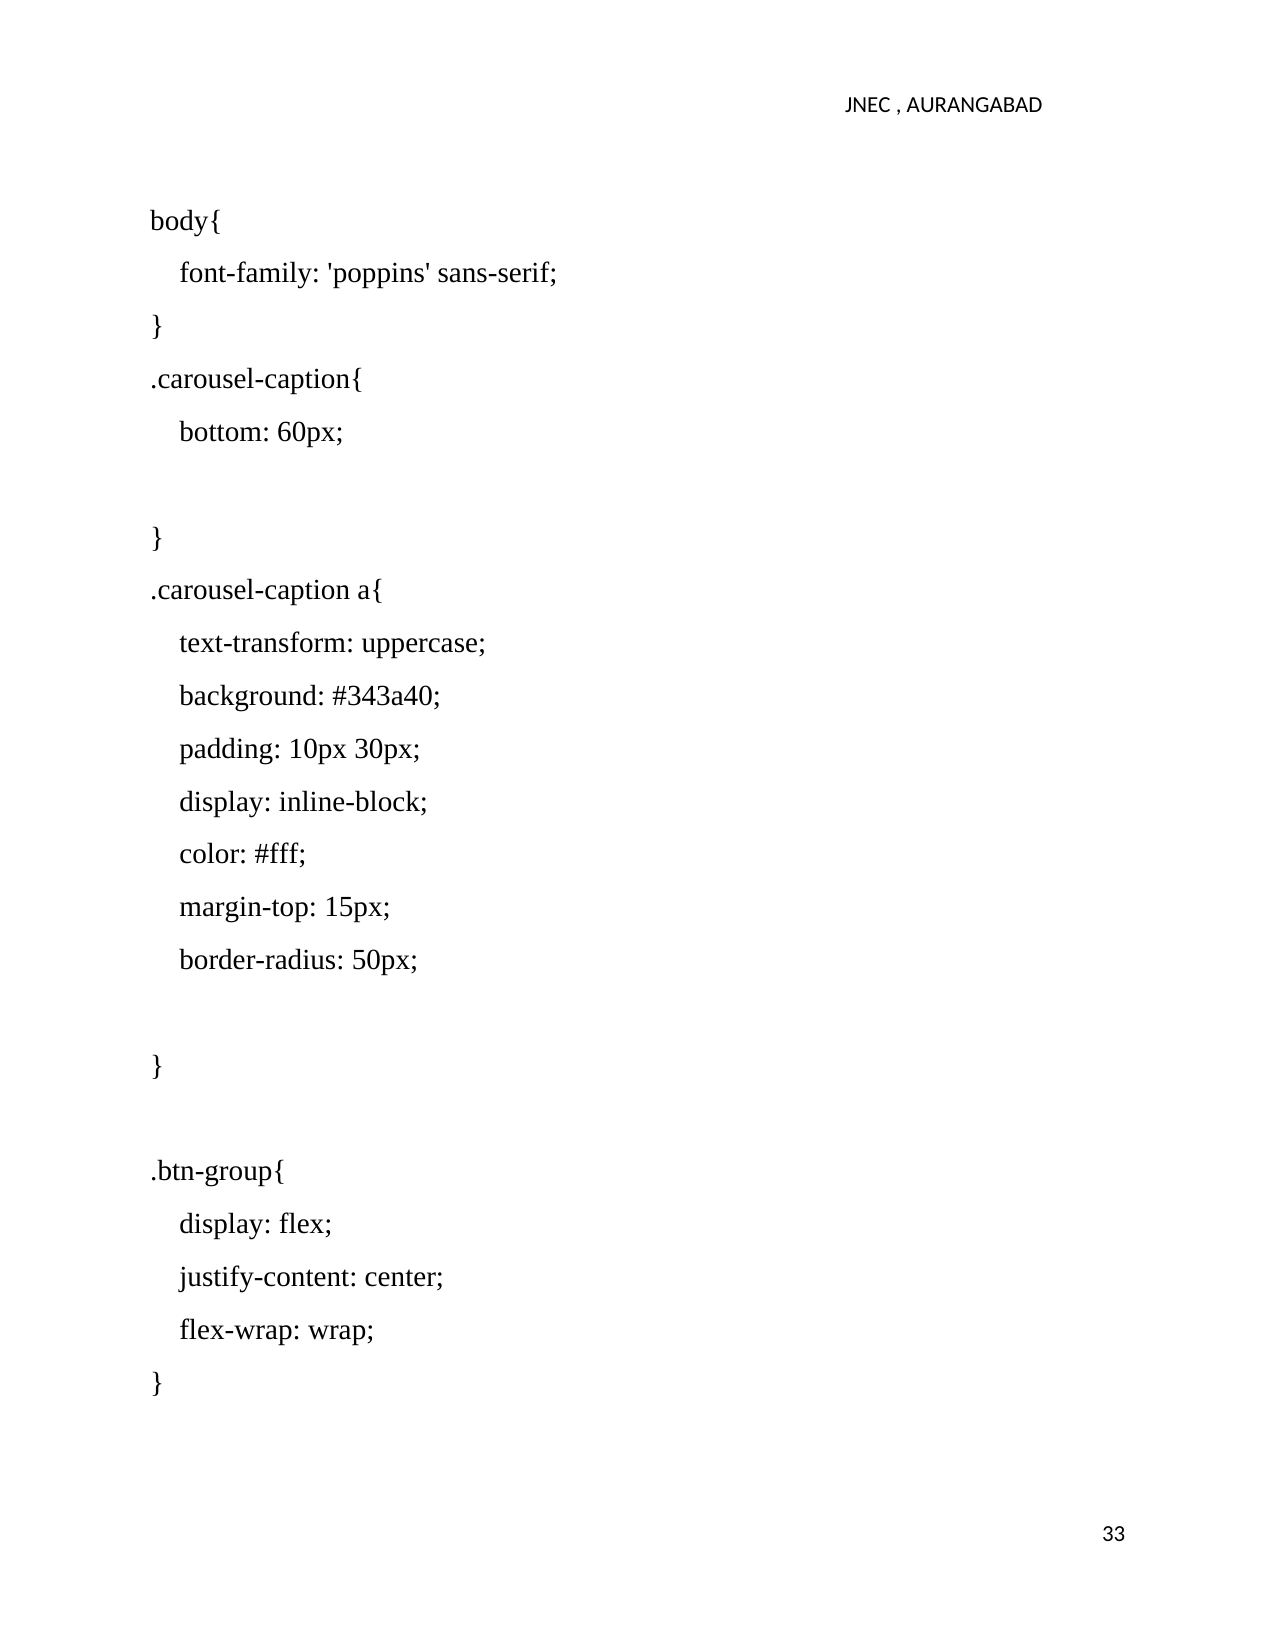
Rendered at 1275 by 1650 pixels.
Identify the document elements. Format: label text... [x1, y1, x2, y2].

text display: flex; [150, 1206, 1125, 1240]
text color: #fff; [150, 837, 1125, 870]
text justify-content: center; [150, 1259, 1125, 1293]
text padding: 10px 30px; [150, 731, 1125, 764]
text flex-wrap: wrap; [150, 1312, 1125, 1345]
text text-transform: uppercase; [150, 625, 1125, 659]
text display: inline-block; [150, 784, 1125, 817]
text background: #343a40; [150, 678, 1125, 712]
text margin-top: 15px; [150, 889, 1125, 923]
text } [150, 520, 1125, 553]
text } [150, 308, 1125, 342]
text } [150, 1365, 1125, 1398]
text .carousel-caption a{ [150, 572, 1125, 606]
text font-family: 'poppins' sans-serif; [150, 256, 1125, 289]
text .carousel-caption{ [150, 361, 1125, 395]
text border-radius: 50px; [150, 942, 1125, 976]
text bottom: 60px; [150, 414, 1125, 448]
text .btn-group{ [150, 1153, 1125, 1187]
text } [150, 1048, 1125, 1081]
text body{ [150, 203, 1125, 236]
